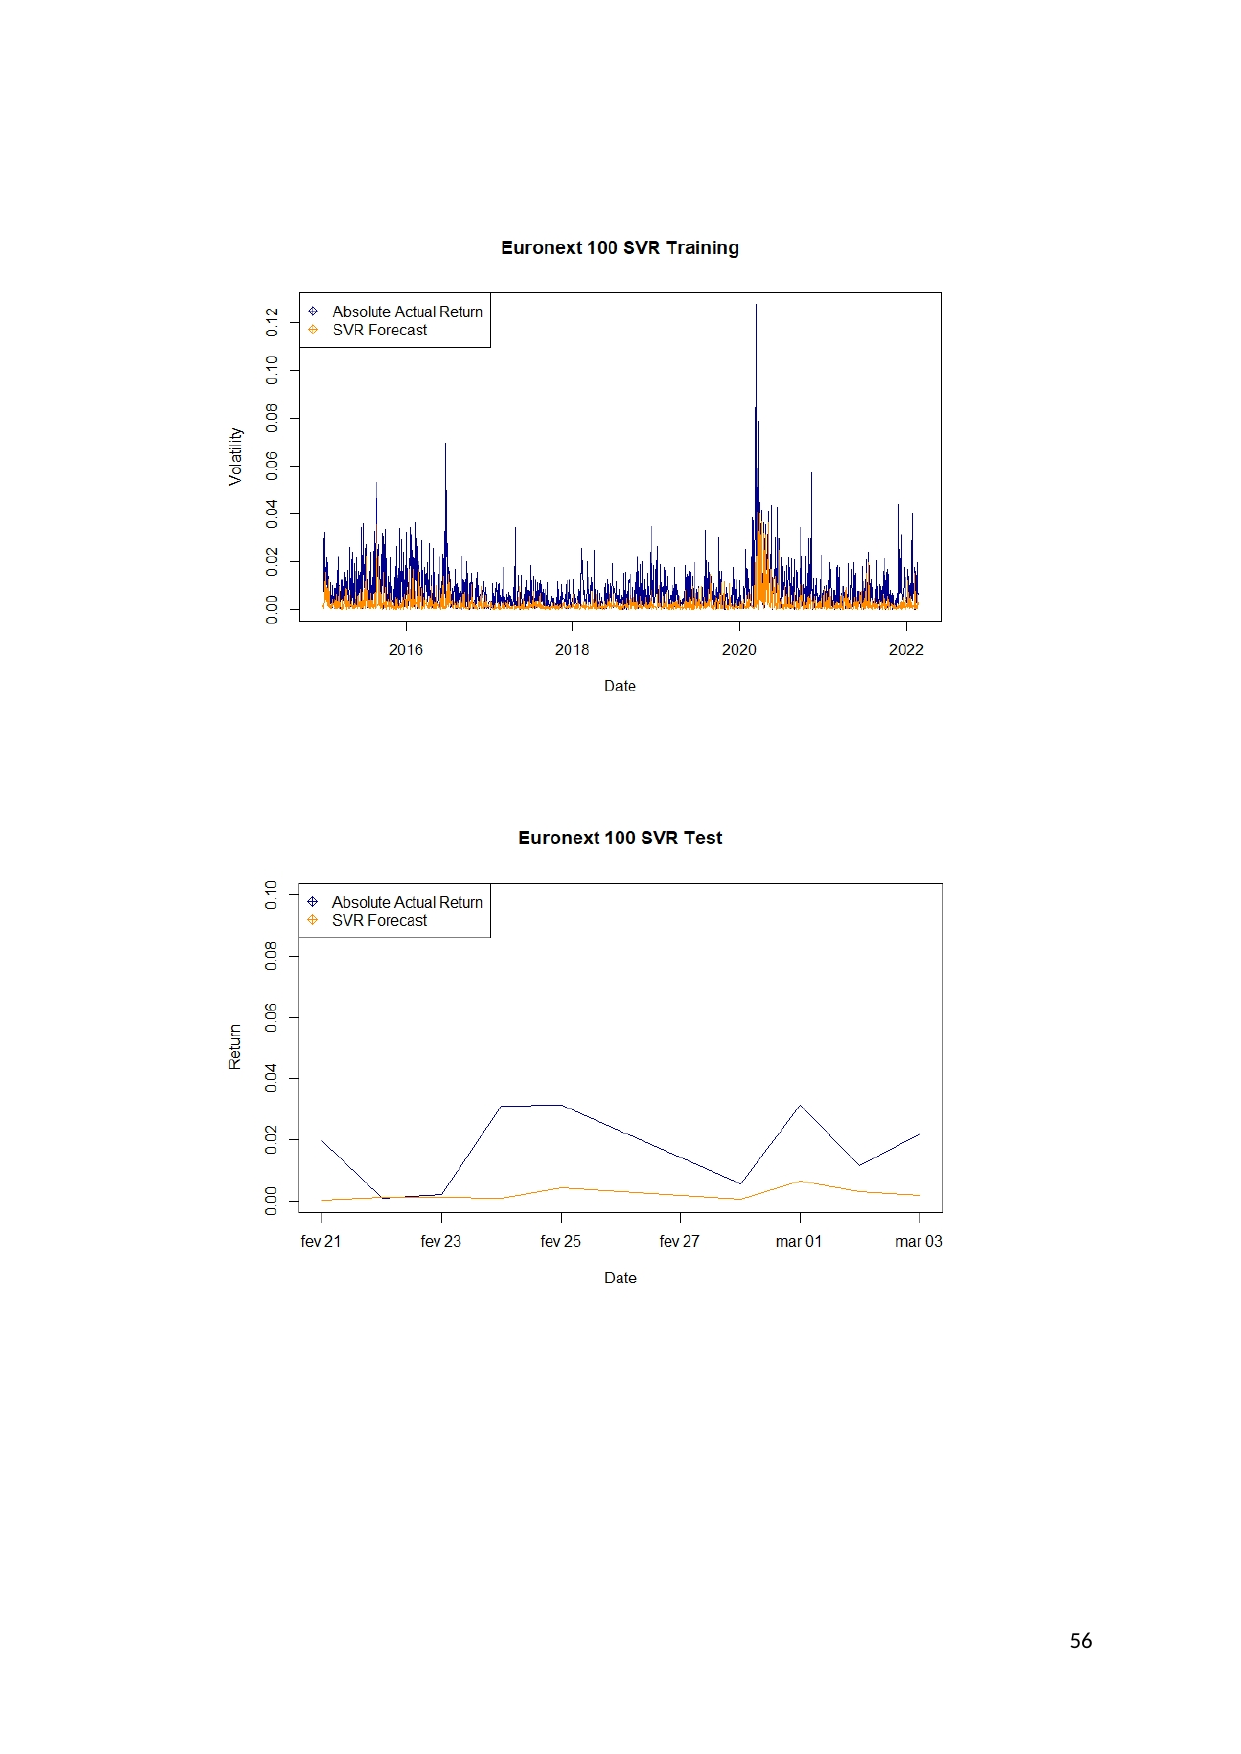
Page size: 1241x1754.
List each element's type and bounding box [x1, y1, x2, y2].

picture [207, 200, 1033, 713]
picture [206, 790, 1034, 1305]
